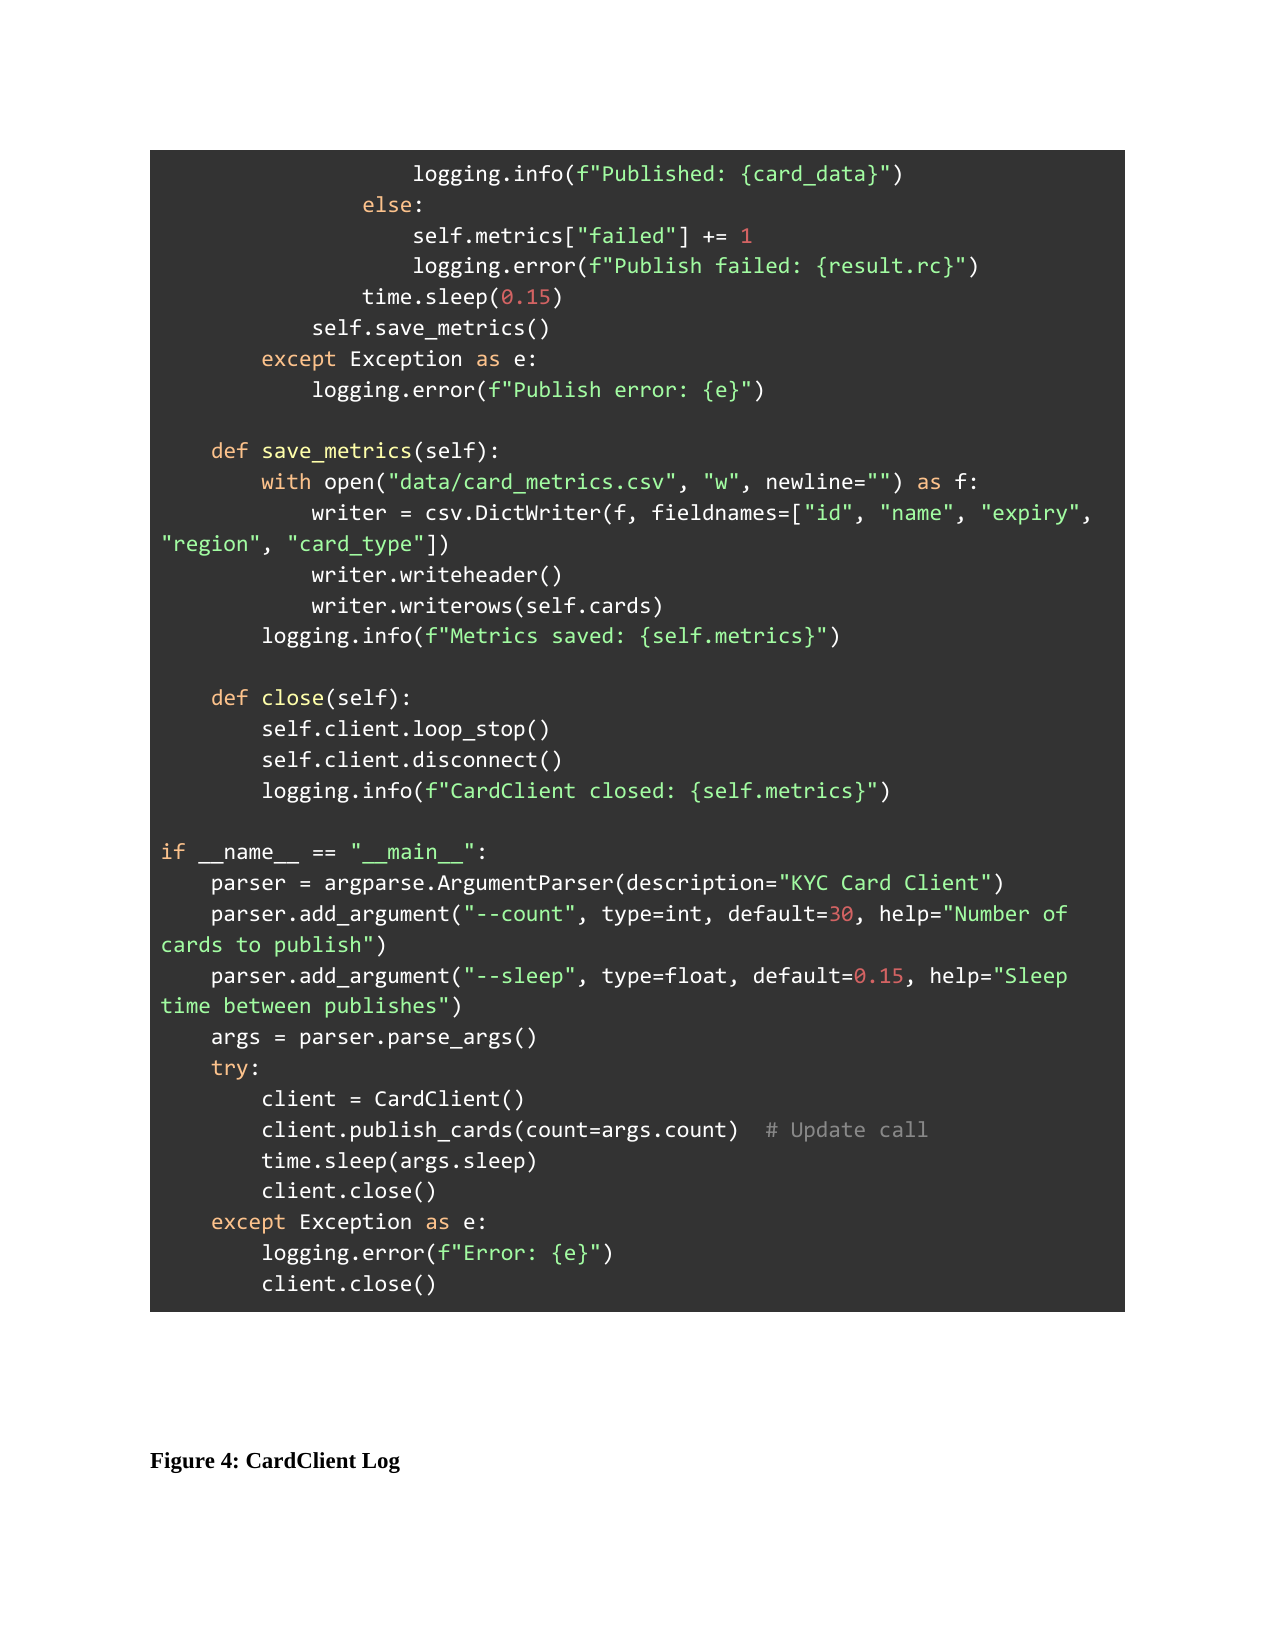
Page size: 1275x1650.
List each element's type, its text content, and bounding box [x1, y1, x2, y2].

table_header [150, 150, 1125, 1312]
text Figure 4: CardClient Log [150, 1447, 1125, 1473]
